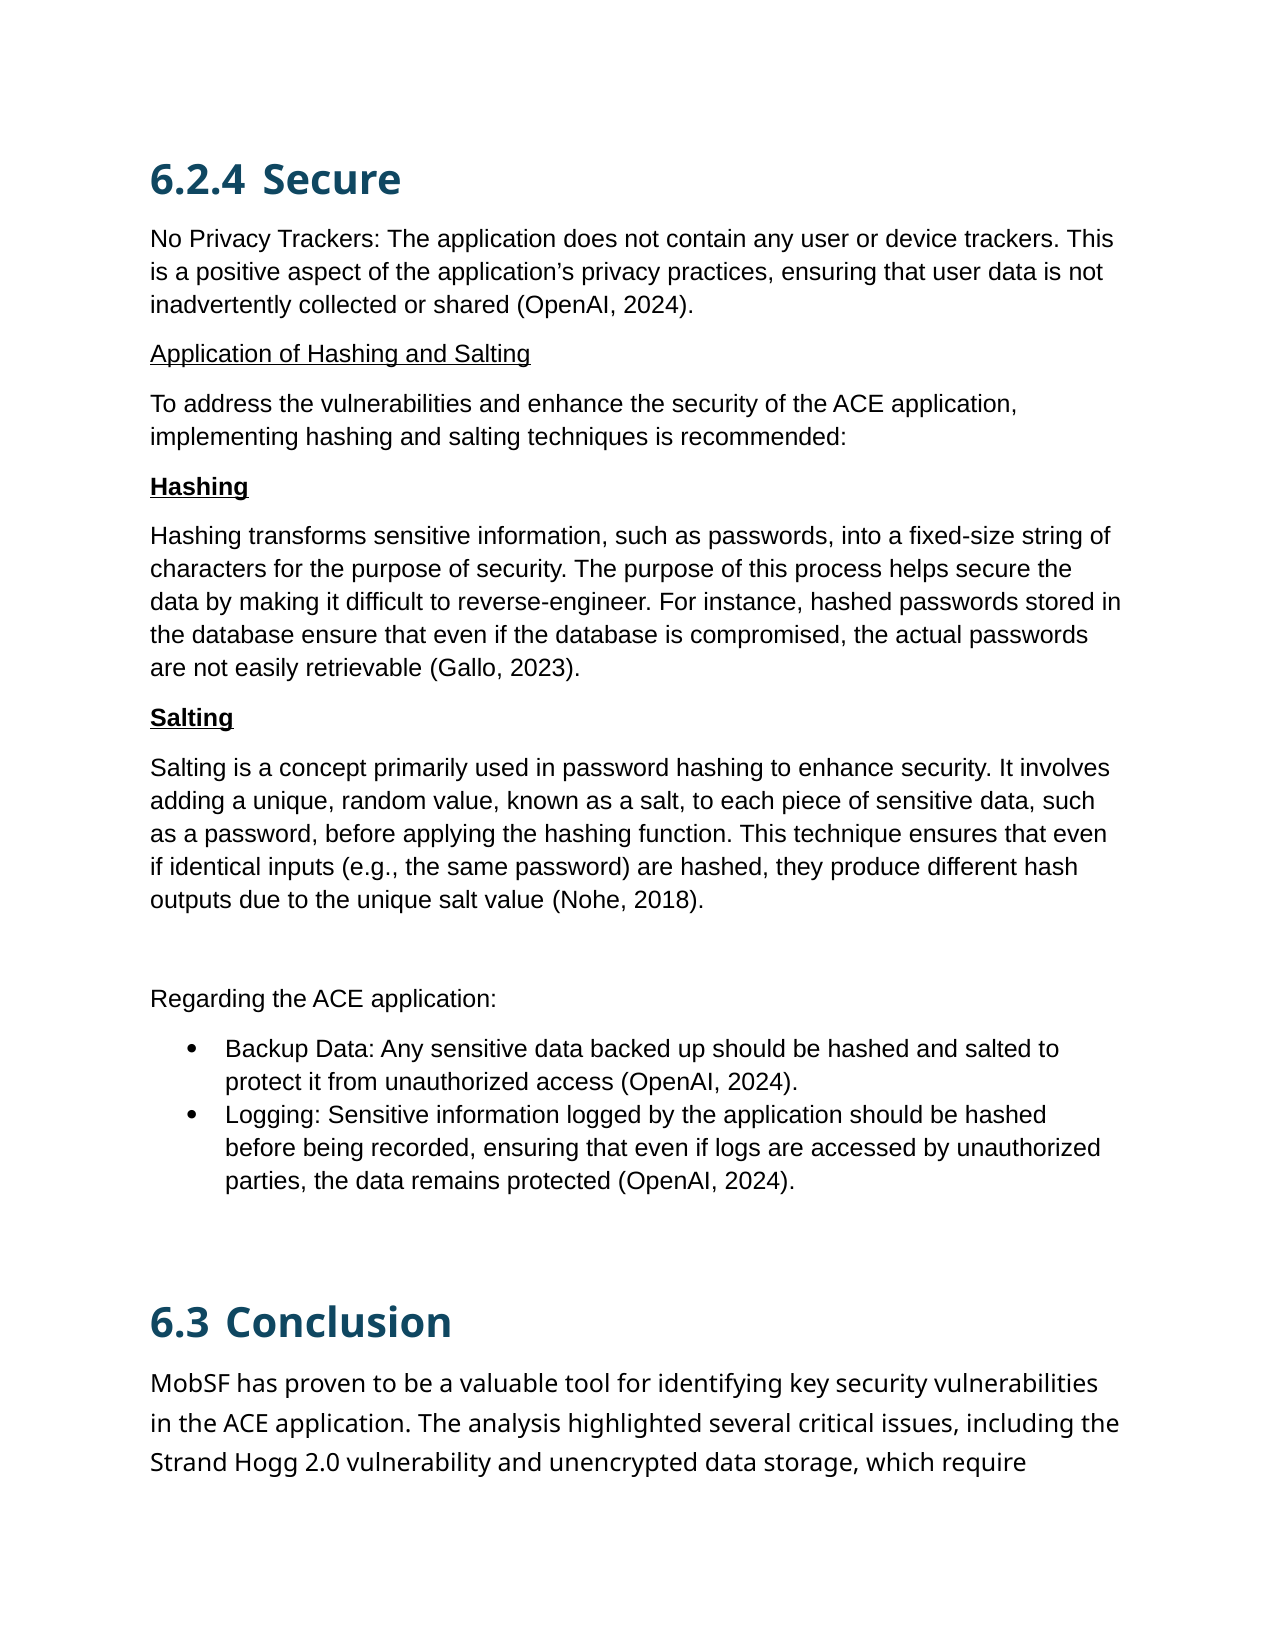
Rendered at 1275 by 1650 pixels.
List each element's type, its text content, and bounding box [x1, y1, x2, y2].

text To address the vulnerabilities and enhance the security of the ACE application, implementing hashing and salting techniques is recommended: [150, 389, 1125, 451]
list Backup Data: Any sensitive data backed up should be hashed and salted to protect it from unauthorized access (OpenAI, 2024). [187, 1034, 1125, 1096]
text Regarding the ACE application: [150, 984, 1125, 1013]
text Application of Hashing and Salting [150, 339, 1125, 368]
text Salting is a concept primarily used in password hashing to enhance security. It involves adding a unique, random value, known as a salt, to each piece of sensitive data, such as a password, before applying the hashing function. This technique ensures that even if identical inputs (e.g., the same password) are hashed, they produce different hash outputs due to the unique salt value (Nohe, 2018). [150, 753, 1125, 914]
list Logging: Sensitive information logged by the application should be hashed before being recorded, ensuring that even if logs are accessed by unauthorized parties, the data remains protected (OpenAI, 2024). [187, 1100, 1125, 1195]
text No Privacy Trackers: The application does not contain any user or device trackers. This is a positive aspect of the application’s privacy practices, ensuring that user data is not inadvertently collected or shared (OpenAI, 2024). [150, 223, 1125, 318]
text Salting [150, 703, 1125, 732]
text Hashing transforms sensitive information, such as passwords, into a fixed-size string of characters for the purpose of security. The purpose of this process helps secure the data by making it difficult to reverse-engineer. For instance, hashed passwords stored in the database ensure that even if the database is compromised, the actual passwords are not easily retrievable (Gallo, 2023). [150, 521, 1125, 682]
text Hashing [150, 472, 1125, 500]
subtitle Conclusion [150, 1293, 1125, 1349]
subtitle Secure [150, 150, 1125, 207]
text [150, 1366, 1125, 1478]
